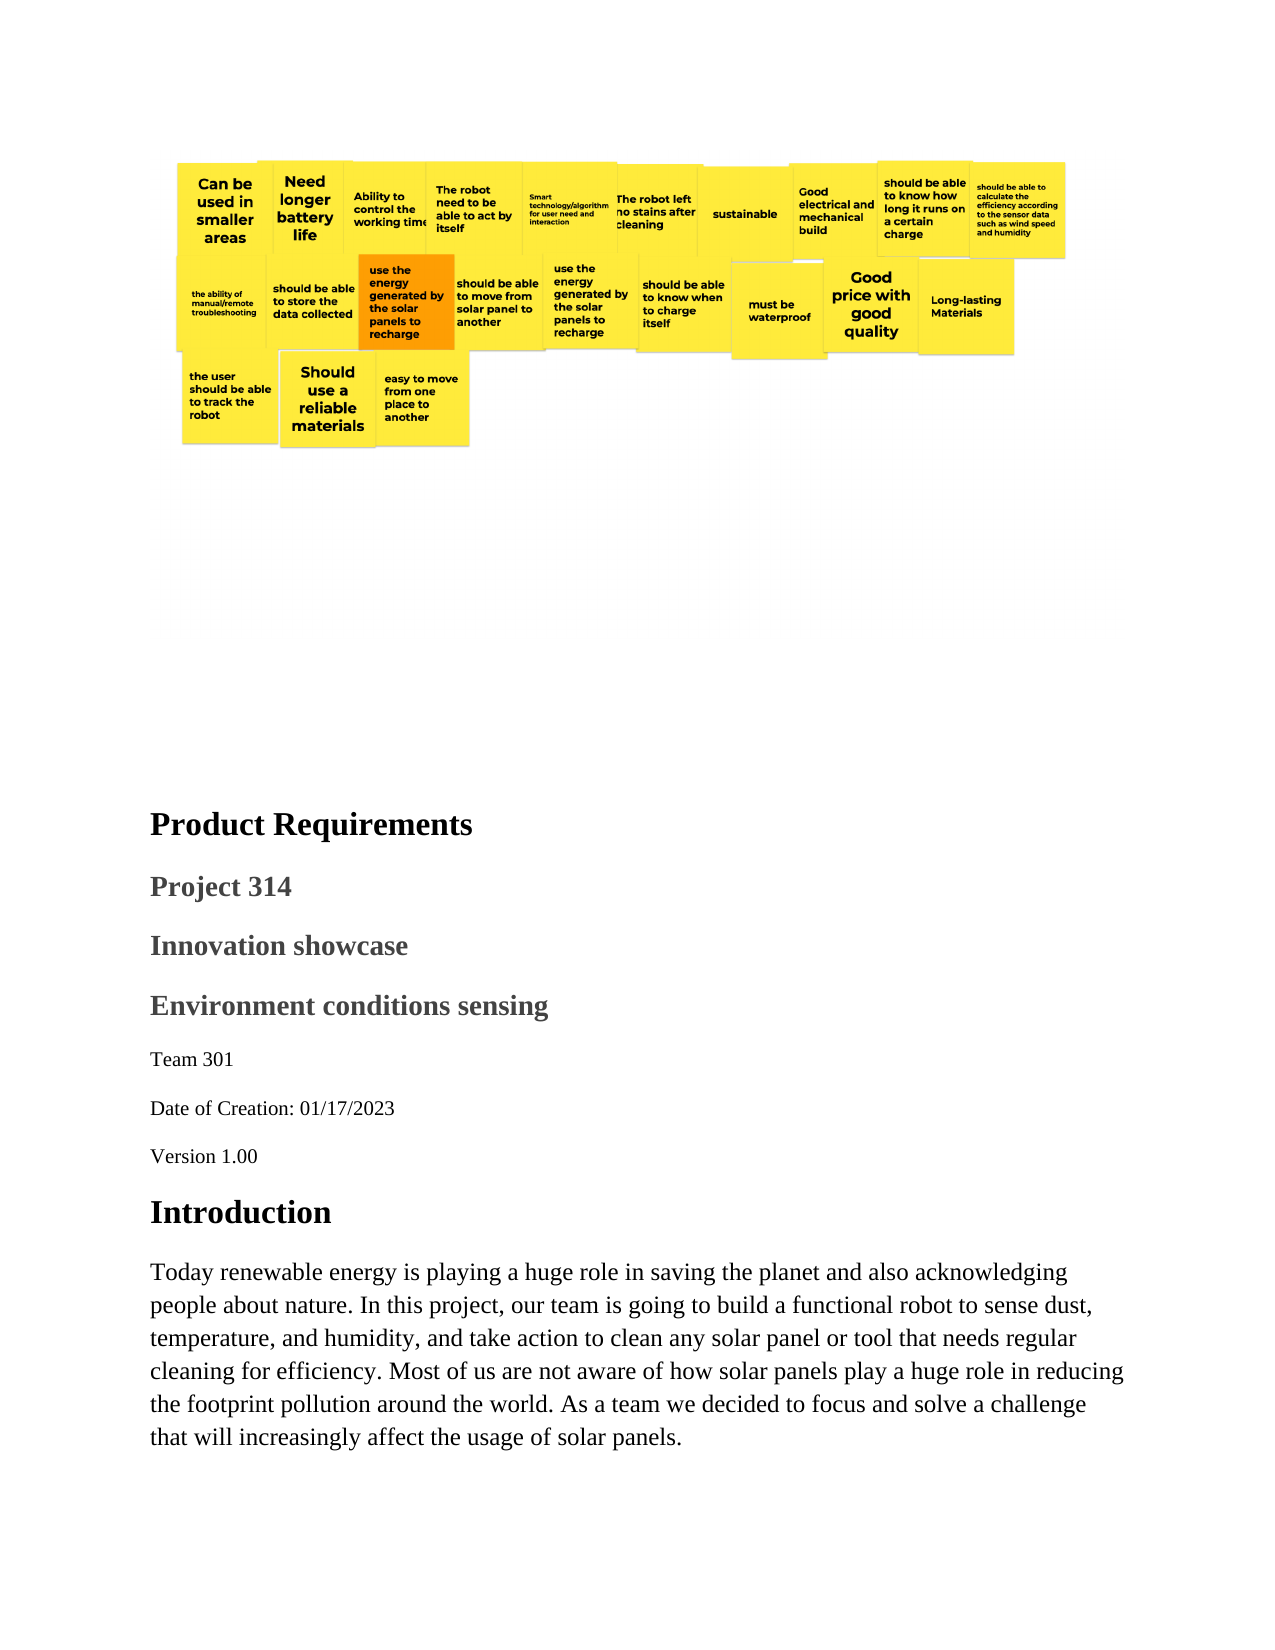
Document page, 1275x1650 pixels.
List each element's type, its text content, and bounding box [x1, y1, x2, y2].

text Environment conditions sensing [150, 988, 1125, 1021]
text Introduction [150, 1192, 1125, 1231]
text Version 1.00 [150, 1144, 1125, 1168]
picture [150, 150, 1125, 639]
text Innovation showcase [150, 928, 1125, 962]
text Product Requirements [150, 804, 1125, 842]
text Project 314 [150, 869, 1125, 903]
text Date of Creation: 01/17/2023 [150, 1096, 1125, 1120]
text Today renewable energy is playing a huge role in saving the planet and also acknowledging people about nature. In this project, our team is going to build a functional robot to sense dust, temperature, and humidity, and take action to clean any solar panel or tool that needs regular cleaning for efficiency. Most of us are not aware of how solar panels play a huge role in reducing the footprint pollution around the world. As a team we decided to focus and solve a challenge that will increasingly affect the usage of solar panels. [150, 1257, 1125, 1451]
text Team 301 [150, 1047, 1125, 1071]
